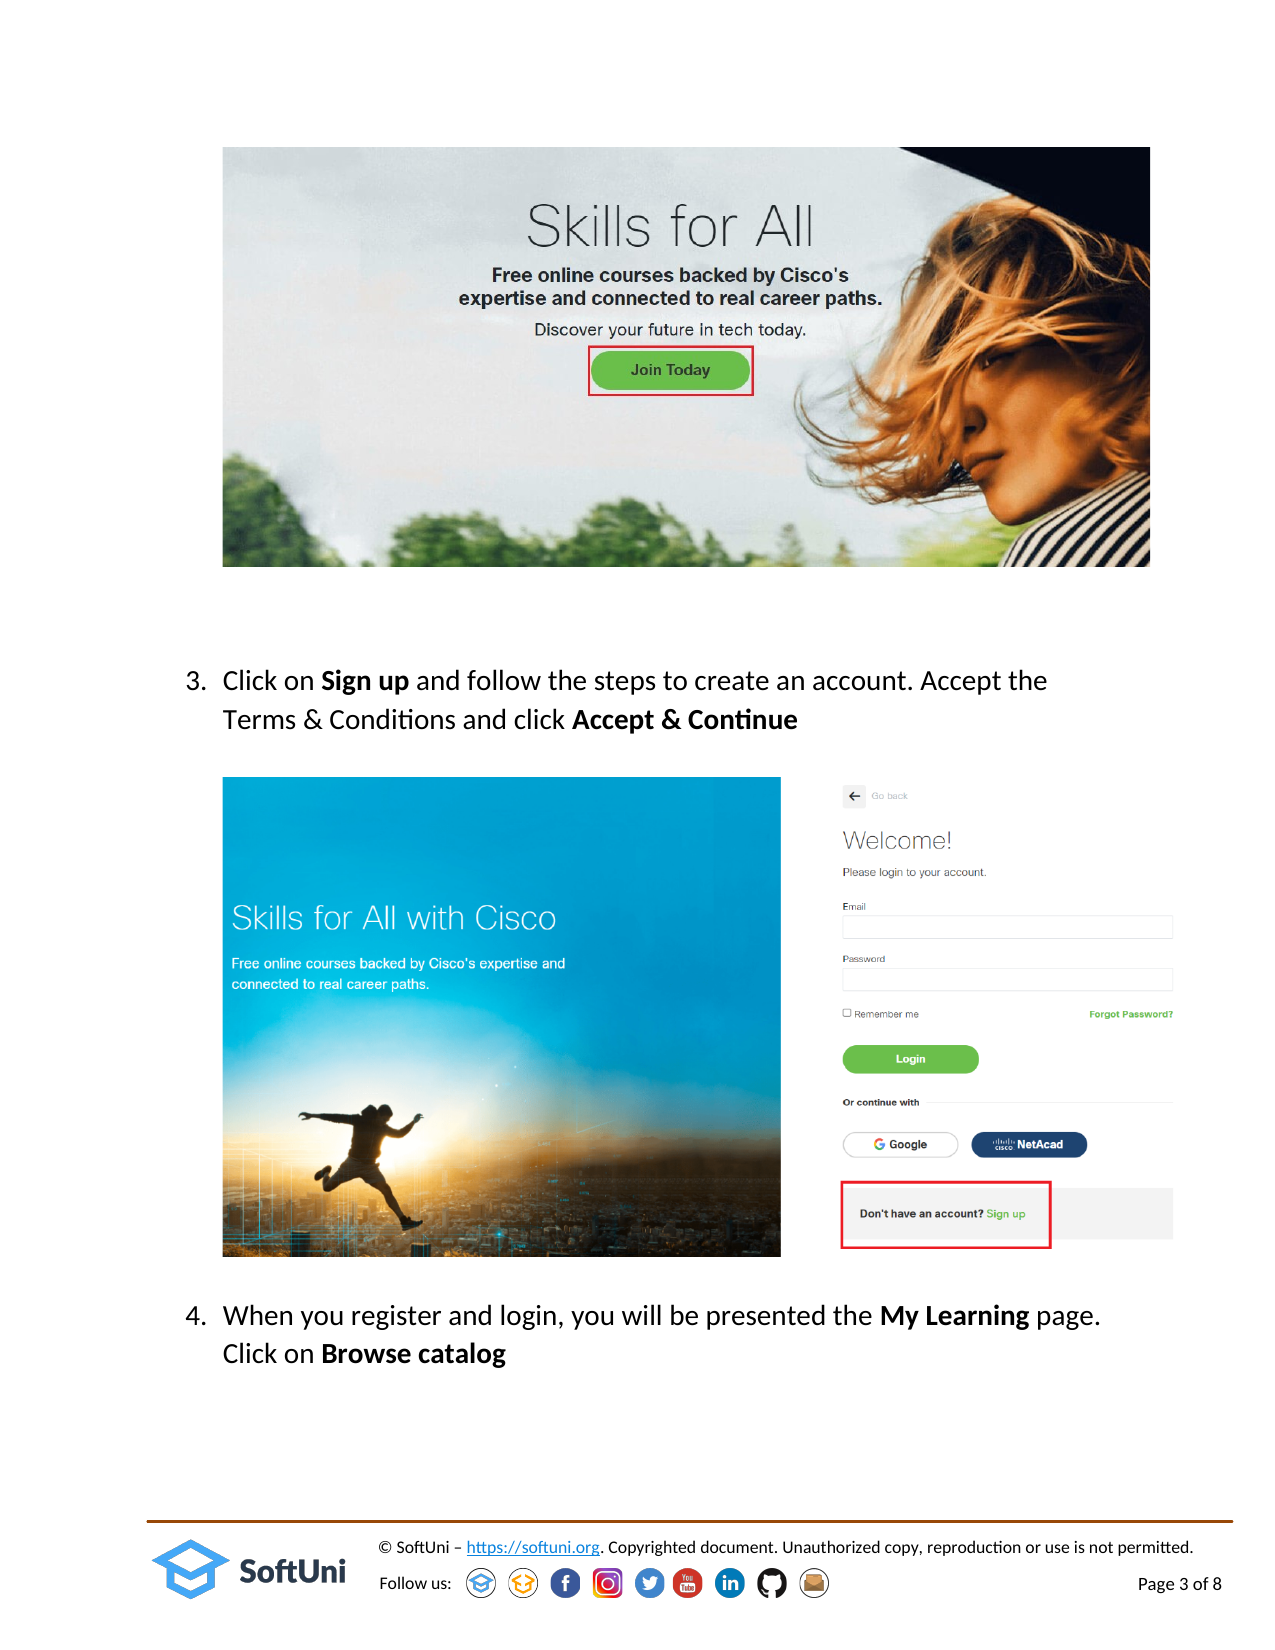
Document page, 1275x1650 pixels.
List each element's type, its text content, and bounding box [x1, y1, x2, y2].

picture [736, 1568, 745, 1577]
list Click on Sign up and follow the steps to create an account. Accept the Terms & Conditions and click Accept & Continue [185, 662, 1127, 736]
picture [736, 1589, 745, 1598]
picture [635, 1568, 665, 1598]
picture [222, 147, 1151, 567]
picture [592, 1568, 623, 1598]
picture [145, 1533, 352, 1605]
picture [715, 1568, 724, 1577]
list When you register and login, you will be presented the My Learning page. Click on Browse catalog [185, 1297, 1127, 1371]
picture [440, 962, 448, 968]
picture [316, 908, 321, 929]
picture [757, 1568, 787, 1598]
picture [729, 1580, 738, 1590]
picture [799, 1568, 829, 1598]
picture [672, 1568, 703, 1598]
picture [508, 1568, 538, 1598]
picture [233, 958, 238, 968]
picture [250, 962, 257, 968]
picture [715, 1589, 724, 1598]
picture [222, 777, 1203, 1257]
picture [550, 1568, 580, 1598]
picture [466, 1568, 496, 1598]
